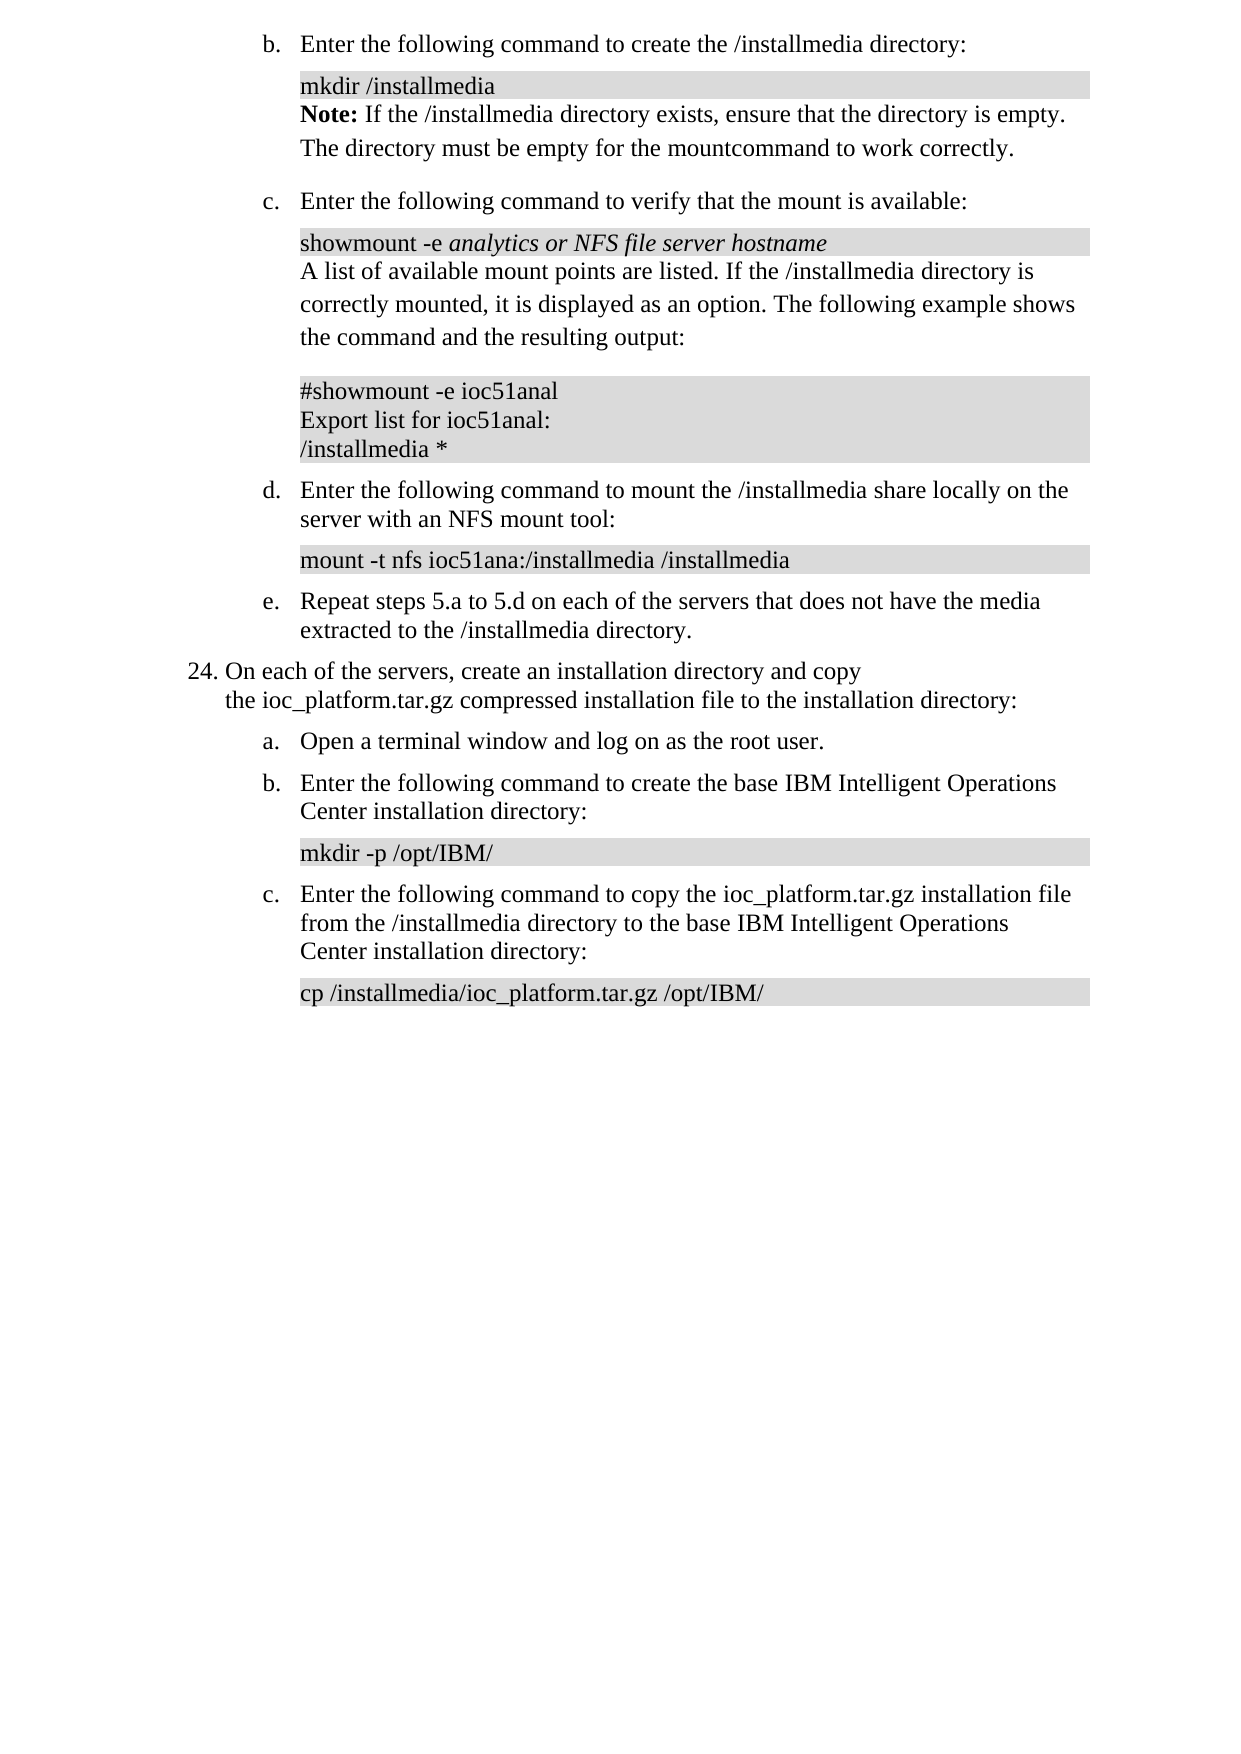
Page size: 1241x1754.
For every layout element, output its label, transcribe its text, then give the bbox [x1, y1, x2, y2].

text Note: If the /installmedia directory exists, ensure that the directory is empty. The directory must be empty for the mountcommand to work correctly. [300, 99, 1090, 161]
list Enter the following command to verify that the mount is available: [262, 186, 1090, 215]
text cp /installmedia/ioc_platform.tar.gz /opt/IBM/ [300, 978, 1090, 1006]
list Repeat steps 5.a to 5.d on each of the servers that does not have the media extracted to the /installmedia directory. [262, 586, 1090, 644]
text showmount -e analytics or NFS file server hostname [300, 228, 1090, 256]
list Enter the following command to create the base IBM Intelligent Operations Center installation directory: [262, 768, 1090, 825]
list Enter the following command to mount the /installmedia share locally on the server with an NFS mount tool: [262, 475, 1090, 533]
list Open a terminal window and log on as the root user. [262, 726, 1090, 755]
list Enter the following command to create the /installmedia directory: [262, 29, 1090, 58]
text #showmount -e ioc51anal [300, 376, 1090, 405]
text A list of available mount points are listed. If the /installmedia directory is correctly mounted, it is displayed as an option. The following example shows the command and the resulting output: [300, 256, 1090, 351]
text Export list for ioc51anal: [300, 405, 1090, 434]
text mount -t nfs ioc51ana:/installmedia /installmedia [300, 545, 1090, 574]
text /installmedia * [300, 434, 1090, 463]
text mkdir /installmedia [300, 71, 1090, 99]
text mkdir -p /opt/IBM/ [300, 838, 1090, 866]
list Enter the following command to copy the ioc_platform.tar.gz installation file from the /installmedia directory to the base IBM Intelligent Operations Center installation directory: [262, 879, 1090, 965]
list On each of the servers, create an installation directory and copy the ioc_platform.tar.gz compressed installation file to the installation directory: [187, 656, 1090, 714]
